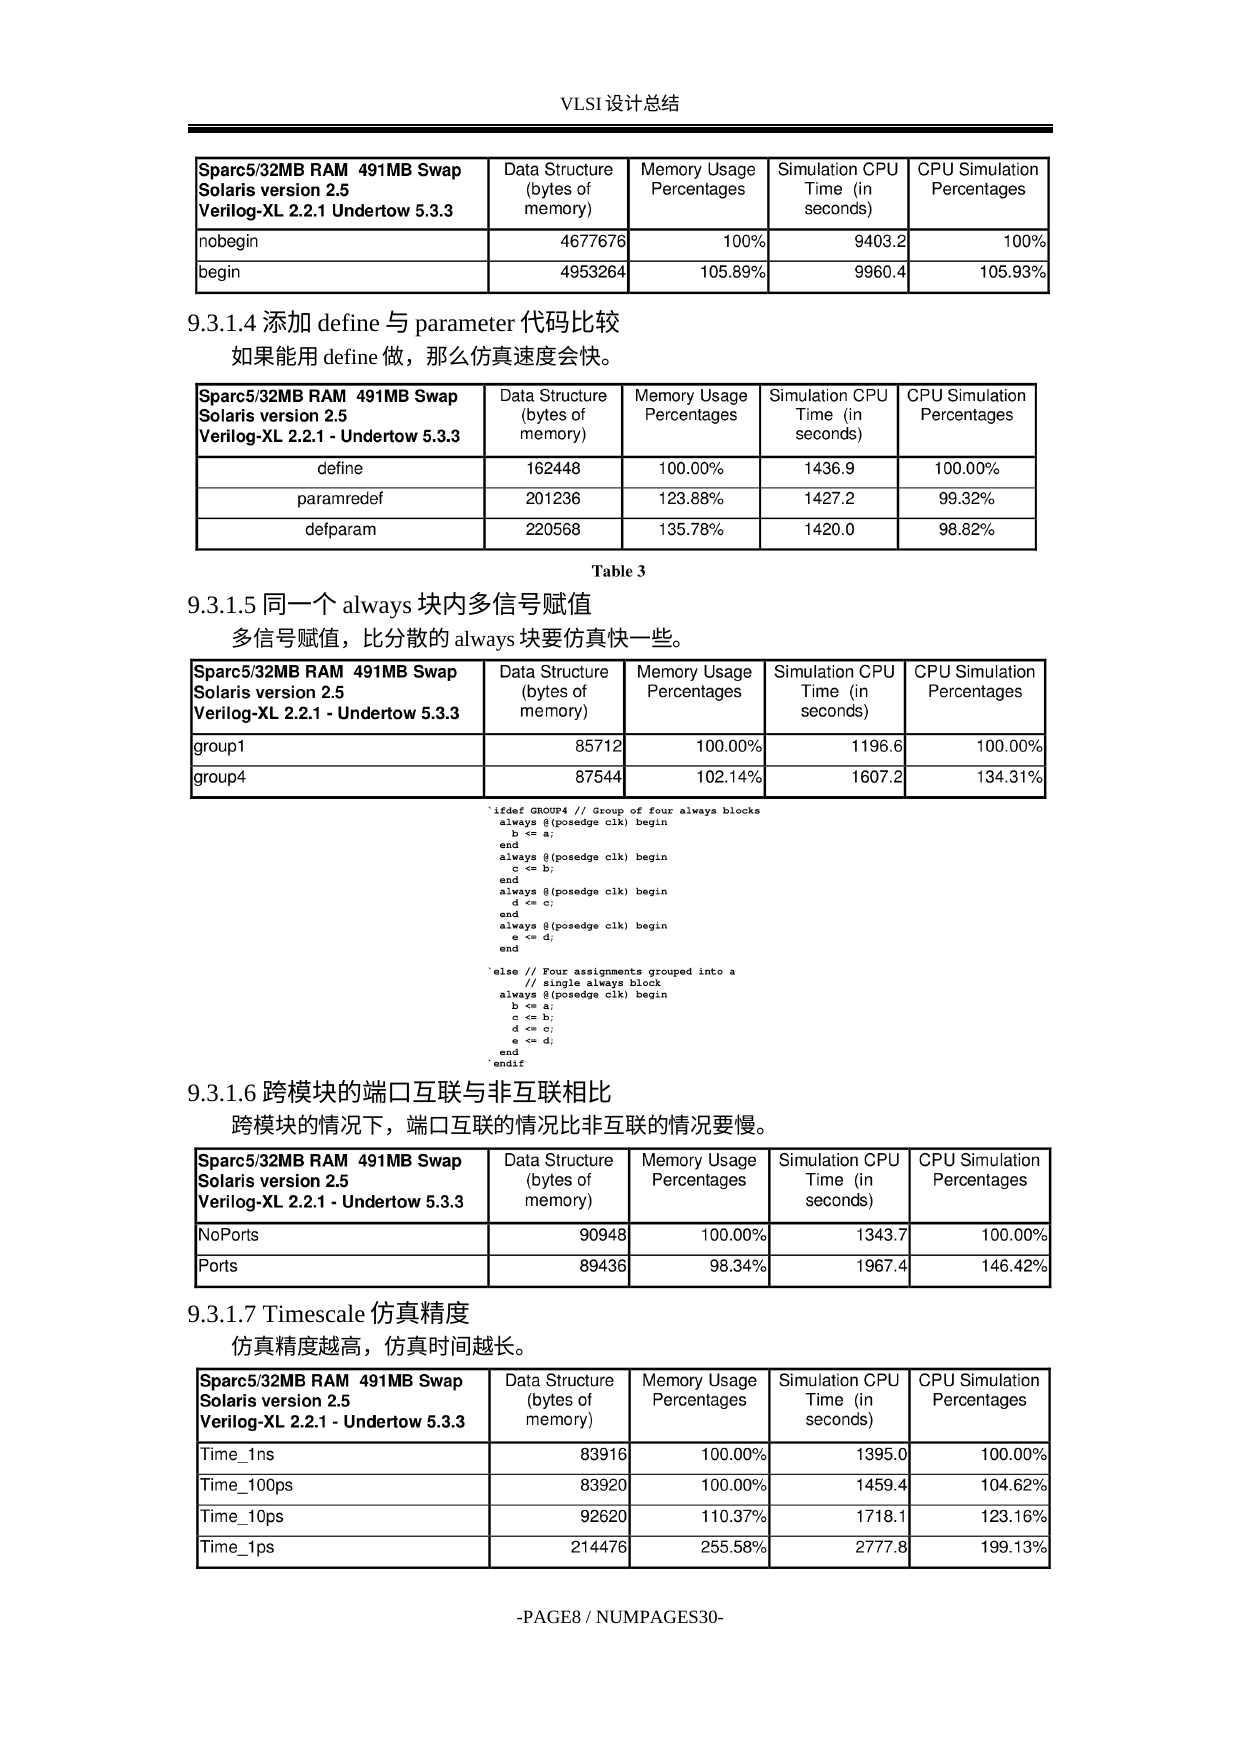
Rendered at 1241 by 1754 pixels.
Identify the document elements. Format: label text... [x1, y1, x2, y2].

subtitle 跨模块的端口互联与非互联相比 [187, 1072, 1053, 1108]
picture [187, 150, 1052, 303]
text 仿真精度越高，仿真时间越长。 [187, 1329, 1053, 1361]
text 跨模块的情况下，端口互联的情况比非互联的情况要慢。 [187, 1108, 1053, 1140]
picture [187, 1140, 1053, 1294]
picture [187, 652, 1052, 1072]
text 如果能用define做，那么仿真速度会快。 [187, 339, 1053, 371]
picture [187, 1361, 1053, 1578]
subtitle 同一个always块内多信号赋值 [187, 585, 1053, 621]
picture [187, 370, 1051, 585]
subtitle 添加define与parameter代码比较 [187, 303, 1053, 339]
subtitle Timescale仿真精度 [187, 1294, 1053, 1329]
text 多信号赋值，比分散的always块要仿真快一些。 [187, 621, 1053, 653]
